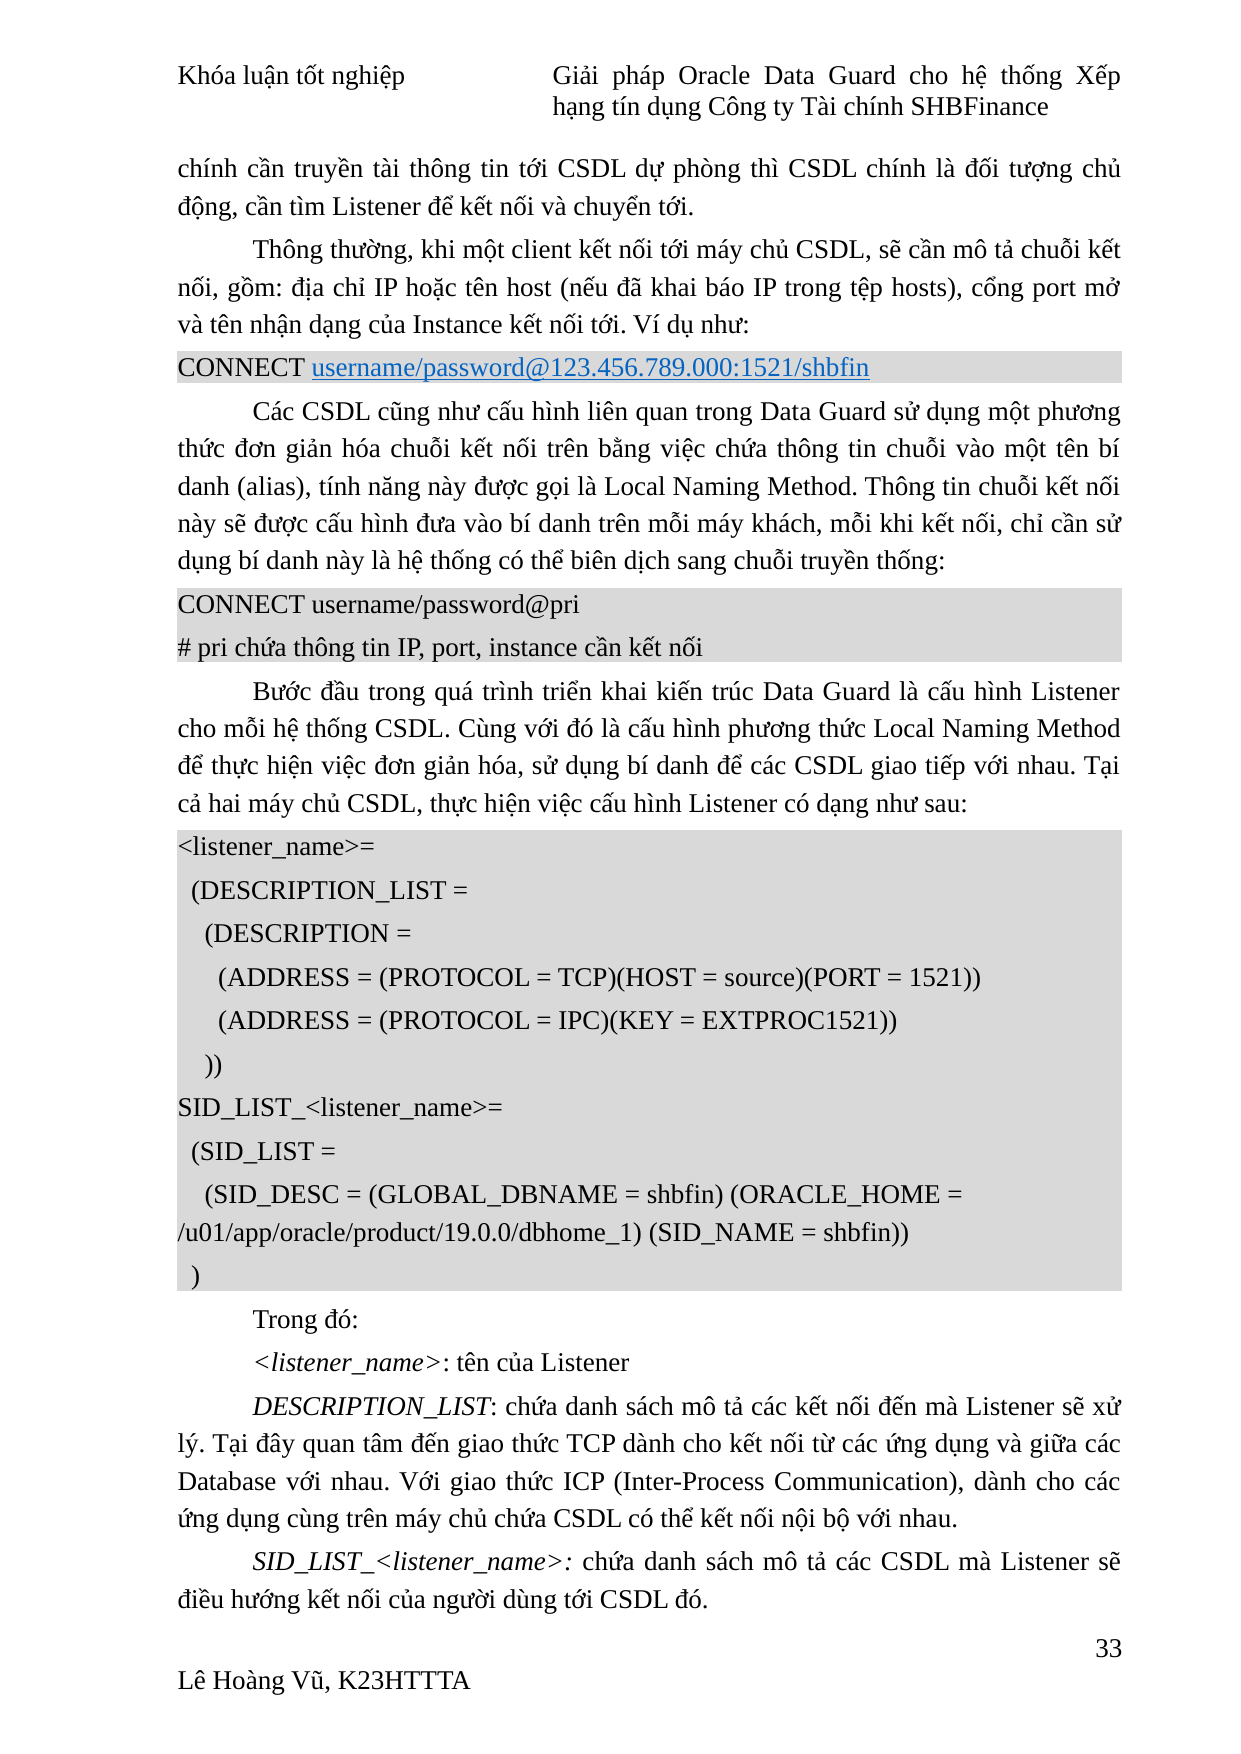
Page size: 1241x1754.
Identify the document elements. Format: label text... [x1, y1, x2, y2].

text # pri chứa thông tin IP, port, instance cần kết nối [177, 631, 1122, 662]
text ) [177, 1259, 1122, 1291]
text (SID_DESC = (GLOBAL_DBNAME = shbfin) (ORACLE_HOME = /u01/app/oracle/product/19.0.0/dbhome_1) (SID_NAME = shbfin)) [177, 1178, 1122, 1247]
text (ADDRESS = (PROTOCOL = TCP)(HOST = source)(PORT = 1521)) [177, 961, 1122, 992]
text Bước đầu trong quá trình triển khai kiến trúc Data Guard là cấu hình Listener cho mỗi hệ thống CSDL. Cùng với đó là cấu hình phương thức Local Naming Method để thực hiện việc đơn giản hóa, sử dụng bí danh để các CSDL giao tiếp với nhau. Tại cả hai máy chủ CSDL, thực hiện việc cấu hình Listener có dạng như sau: [177, 675, 1122, 818]
text CONNECT username/password@123.456.789.000:1521/shbfin [177, 351, 1122, 383]
text Trong đó: [177, 1303, 1122, 1334]
text SID_LIST_<listener_name>= [177, 1091, 1122, 1123]
text (SID_LIST = [177, 1135, 1122, 1166]
text Các CSDL cũng như cấu hình liên quan trong Data Guard sử dụng một phương thức đơn giản hóa chuỗi kết nối trên bằng việc chứa thông tin chuỗi vào một tên bí danh (alias), tính năng này được gọi là Local Naming Method. Thông tin chuỗi kết nối này sẽ được cấu hình đưa vào bí danh trên mỗi máy khách, mỗi khi kết nối, chỉ cần sử dụng bí danh này là hệ thống có thể biên dịch sang chuỗi truyền thống: [177, 395, 1122, 575]
text (DESCRIPTION = [177, 917, 1122, 948]
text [177, 152, 1122, 221]
text CONNECT username/password@pri [177, 588, 1122, 619]
text <listener_name>= [177, 830, 1122, 861]
text SID_LIST_<listener_name>: chứa danh sách mô tả các CSDL mà Listener sẽ điều hướng kết nối của người dùng tới CSDL đó. [177, 1545, 1122, 1614]
text <listener_name>: tên của Listener [177, 1346, 1122, 1378]
text )) [177, 1048, 1122, 1079]
text DESCRIPTION_LIST: chứa danh sách mô tả các kết nối đến mà Listener sẽ xử lý. Tại đây quan tâm đến giao thức TCP dành cho kết nối từ các ứng dụng và giữa các Database với nhau. Với giao thức ICP (Inter-Process Communication), dành cho các ứng dụng cùng trên máy chủ chứa CSDL có thể kết nối nội bộ với nhau. [177, 1390, 1122, 1533]
text (DESCRIPTION_LIST = [177, 874, 1122, 905]
text Thông thường, khi một client kết nối tới máy chủ CSDL, sẽ cần mô tả chuỗi kết nối, gồm: địa chỉ IP hoặc tên host (nếu đã khai báo IP trong tệp hosts), cổng port mở và tên nhận dạng của Instance kết nối tới. Ví dụ như: [177, 233, 1122, 339]
text (ADDRESS = (PROTOCOL = IPC)(KEY = EXTPROC1521)) [177, 1004, 1122, 1036]
